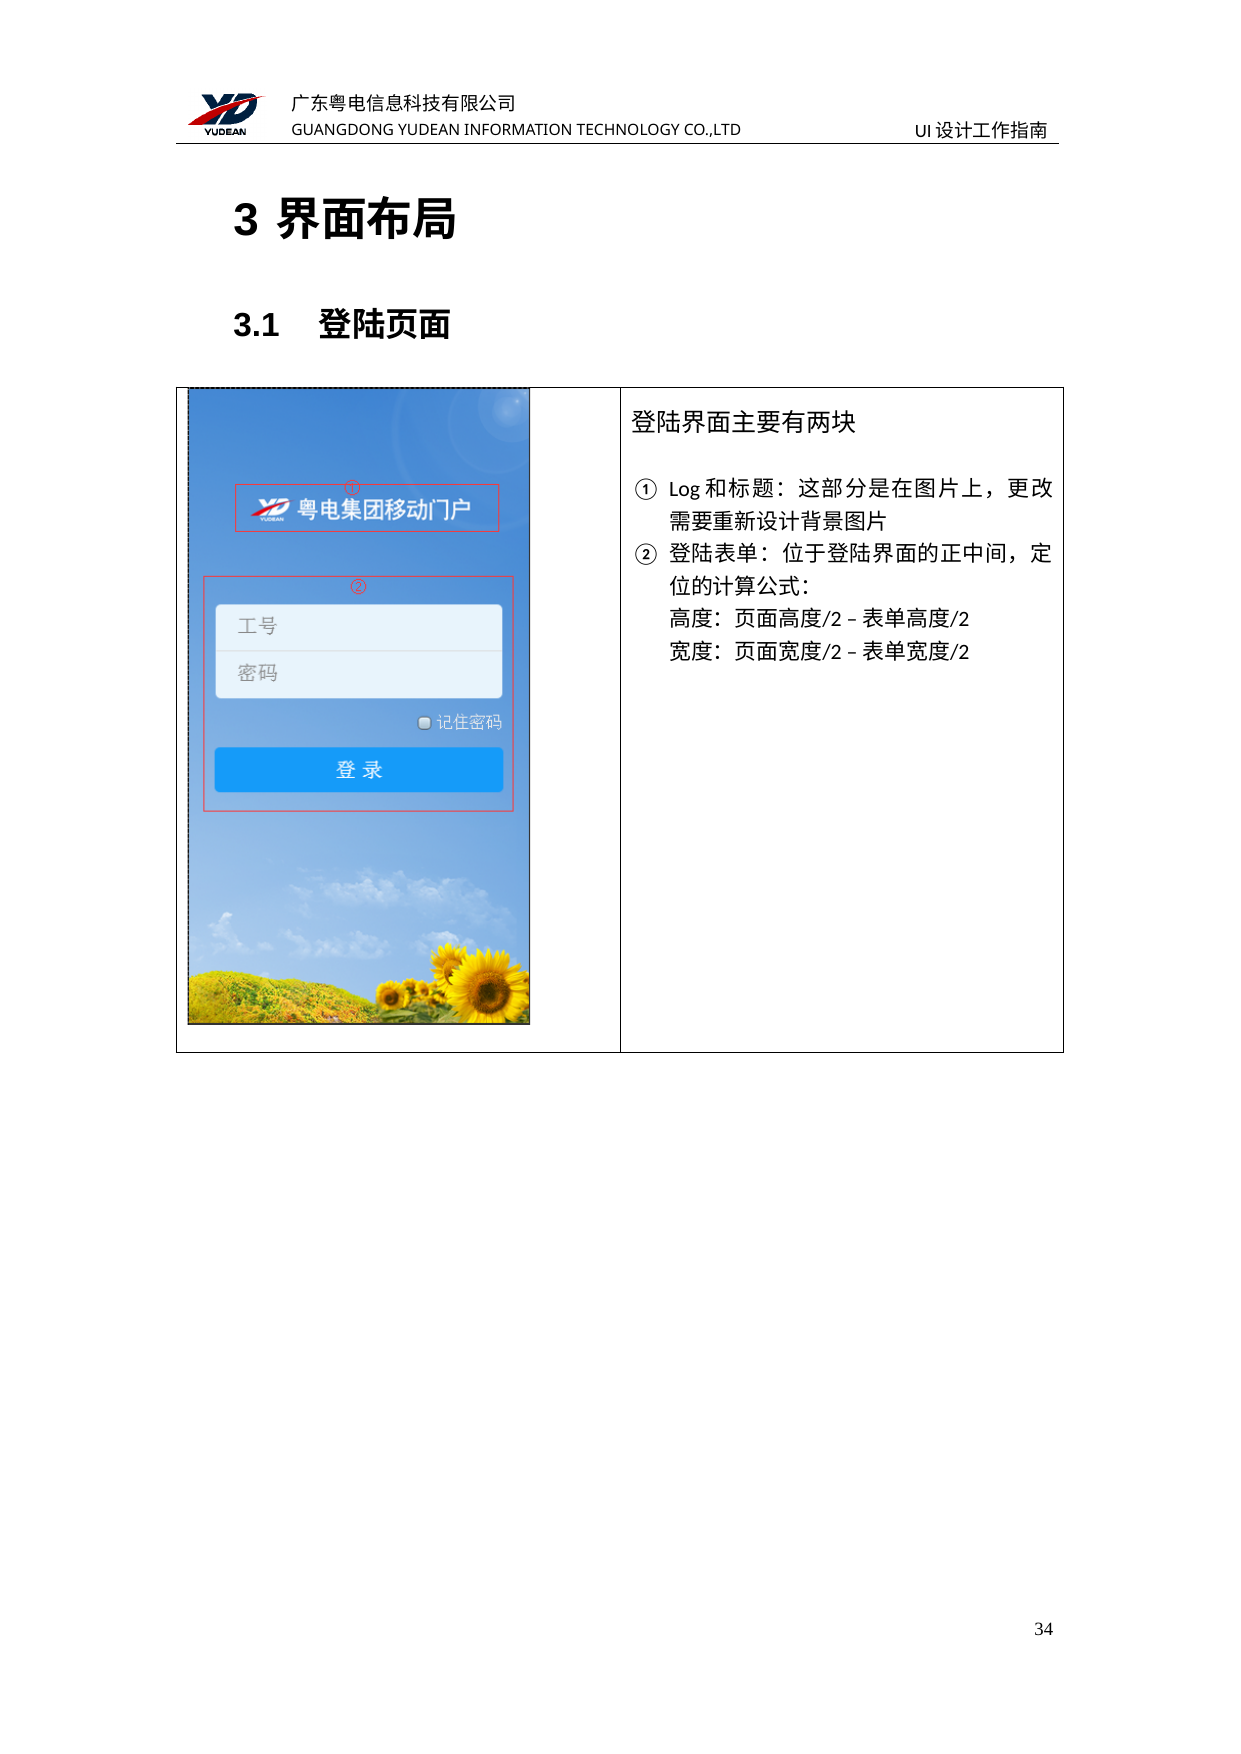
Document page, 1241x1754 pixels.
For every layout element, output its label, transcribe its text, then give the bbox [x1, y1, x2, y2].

subtitle 登陆页面 [187, 298, 1053, 346]
table_header 登陆界面主要有两块 Log和标题：这部分是在图片上，更改需要重新设计背景图片 登陆表单：位于登陆界面的正中间，定位的计算公式： 高度：页面高度/2 – 表单高度/2 宽度：页面宽度/2 – 表单宽度/2 [621, 388, 1063, 1052]
subtitle 界面布局 [187, 182, 1053, 249]
picture [187, 88, 268, 141]
picture [187, 387, 530, 1025]
table_header [177, 388, 620, 1052]
